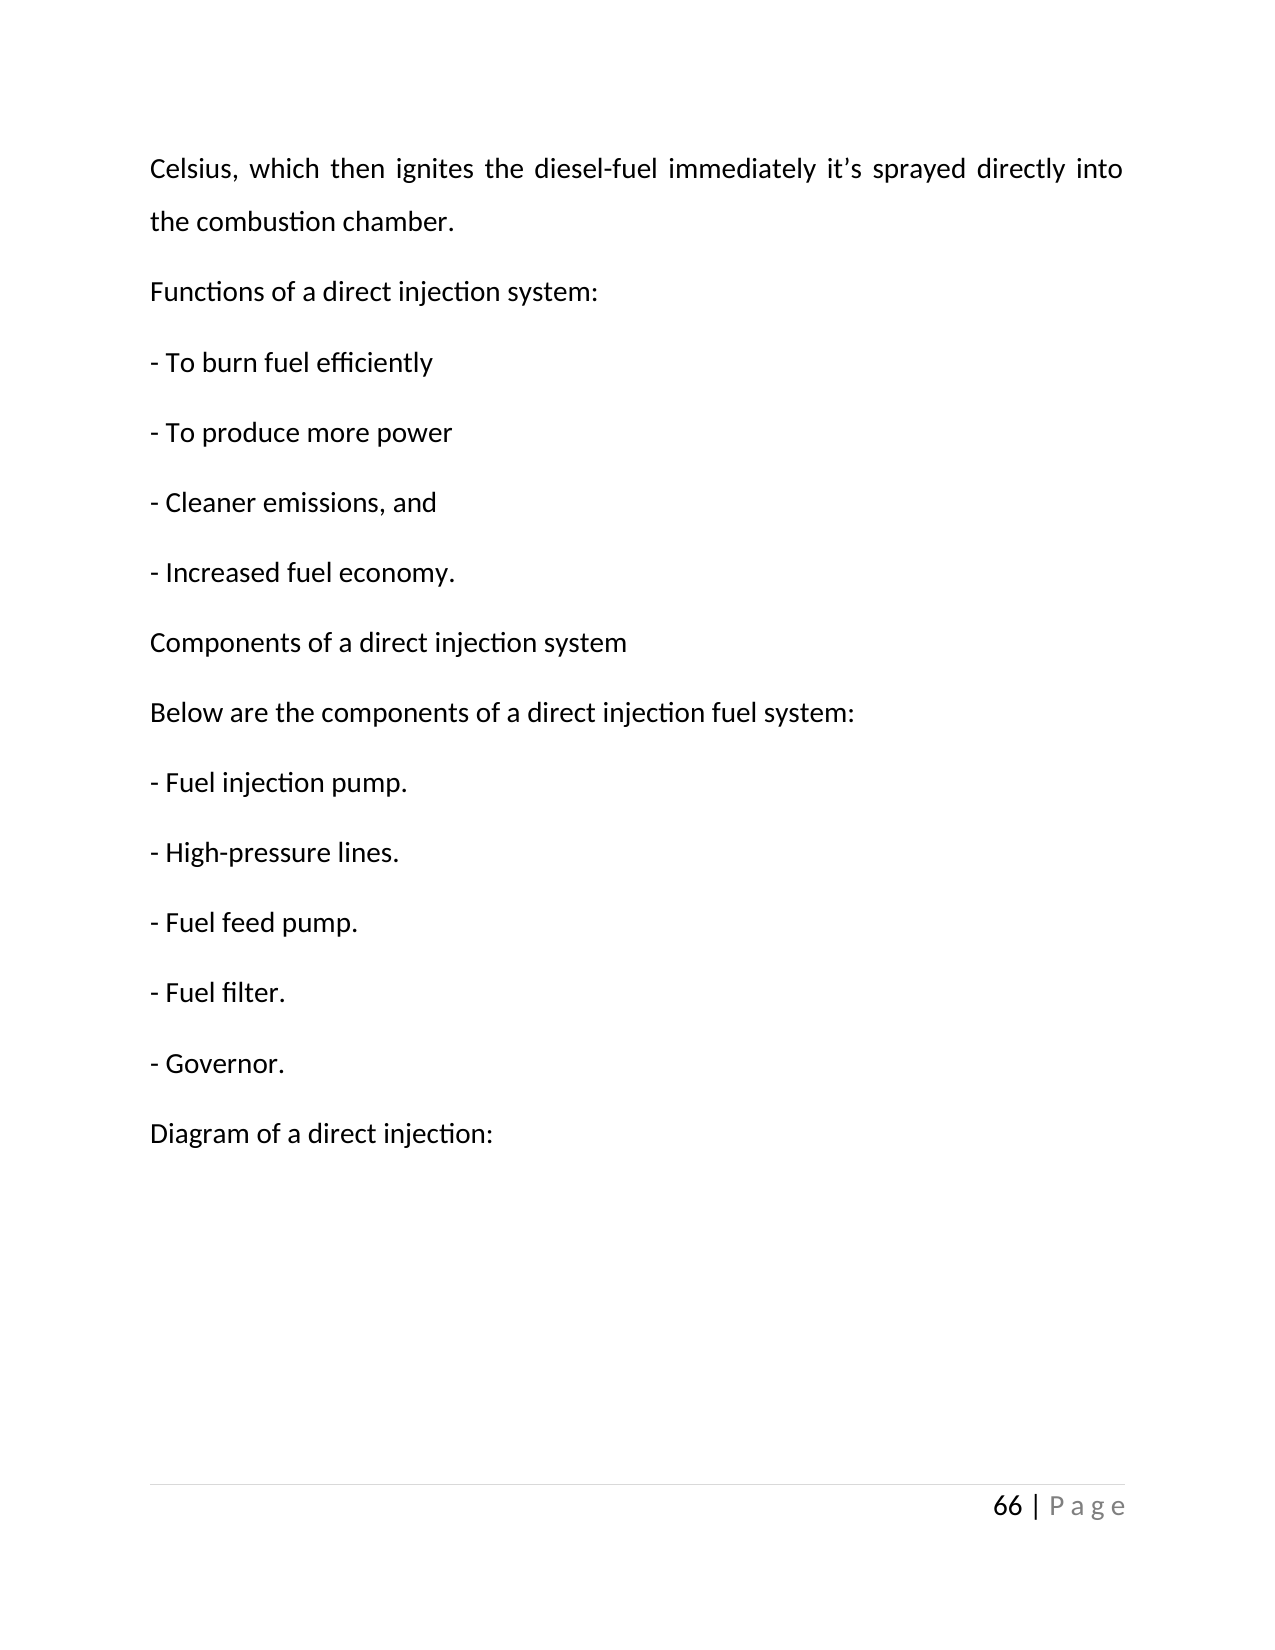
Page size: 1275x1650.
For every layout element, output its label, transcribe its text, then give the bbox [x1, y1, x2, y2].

text Below are the components of a direct injection fuel system: [150, 694, 1125, 730]
text Components of a direct injection system [150, 624, 1125, 660]
text - Fuel injection pump. [150, 764, 1125, 800]
text - Governor. [150, 1045, 1125, 1080]
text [150, 150, 1125, 239]
text Diagram of a direct injection: [150, 1115, 1125, 1150]
text - To burn fuel efficiently [150, 344, 1125, 379]
text - Fuel feed pump. [150, 904, 1125, 940]
text - High-pressure lines. [150, 834, 1125, 870]
text - Increased fuel economy. [150, 554, 1125, 589]
text - To produce more power [150, 414, 1125, 449]
text - Fuel filter. [150, 974, 1125, 1010]
text Functions of a direct injection system: [150, 273, 1125, 309]
text - Cleaner emissions, and [150, 484, 1125, 519]
